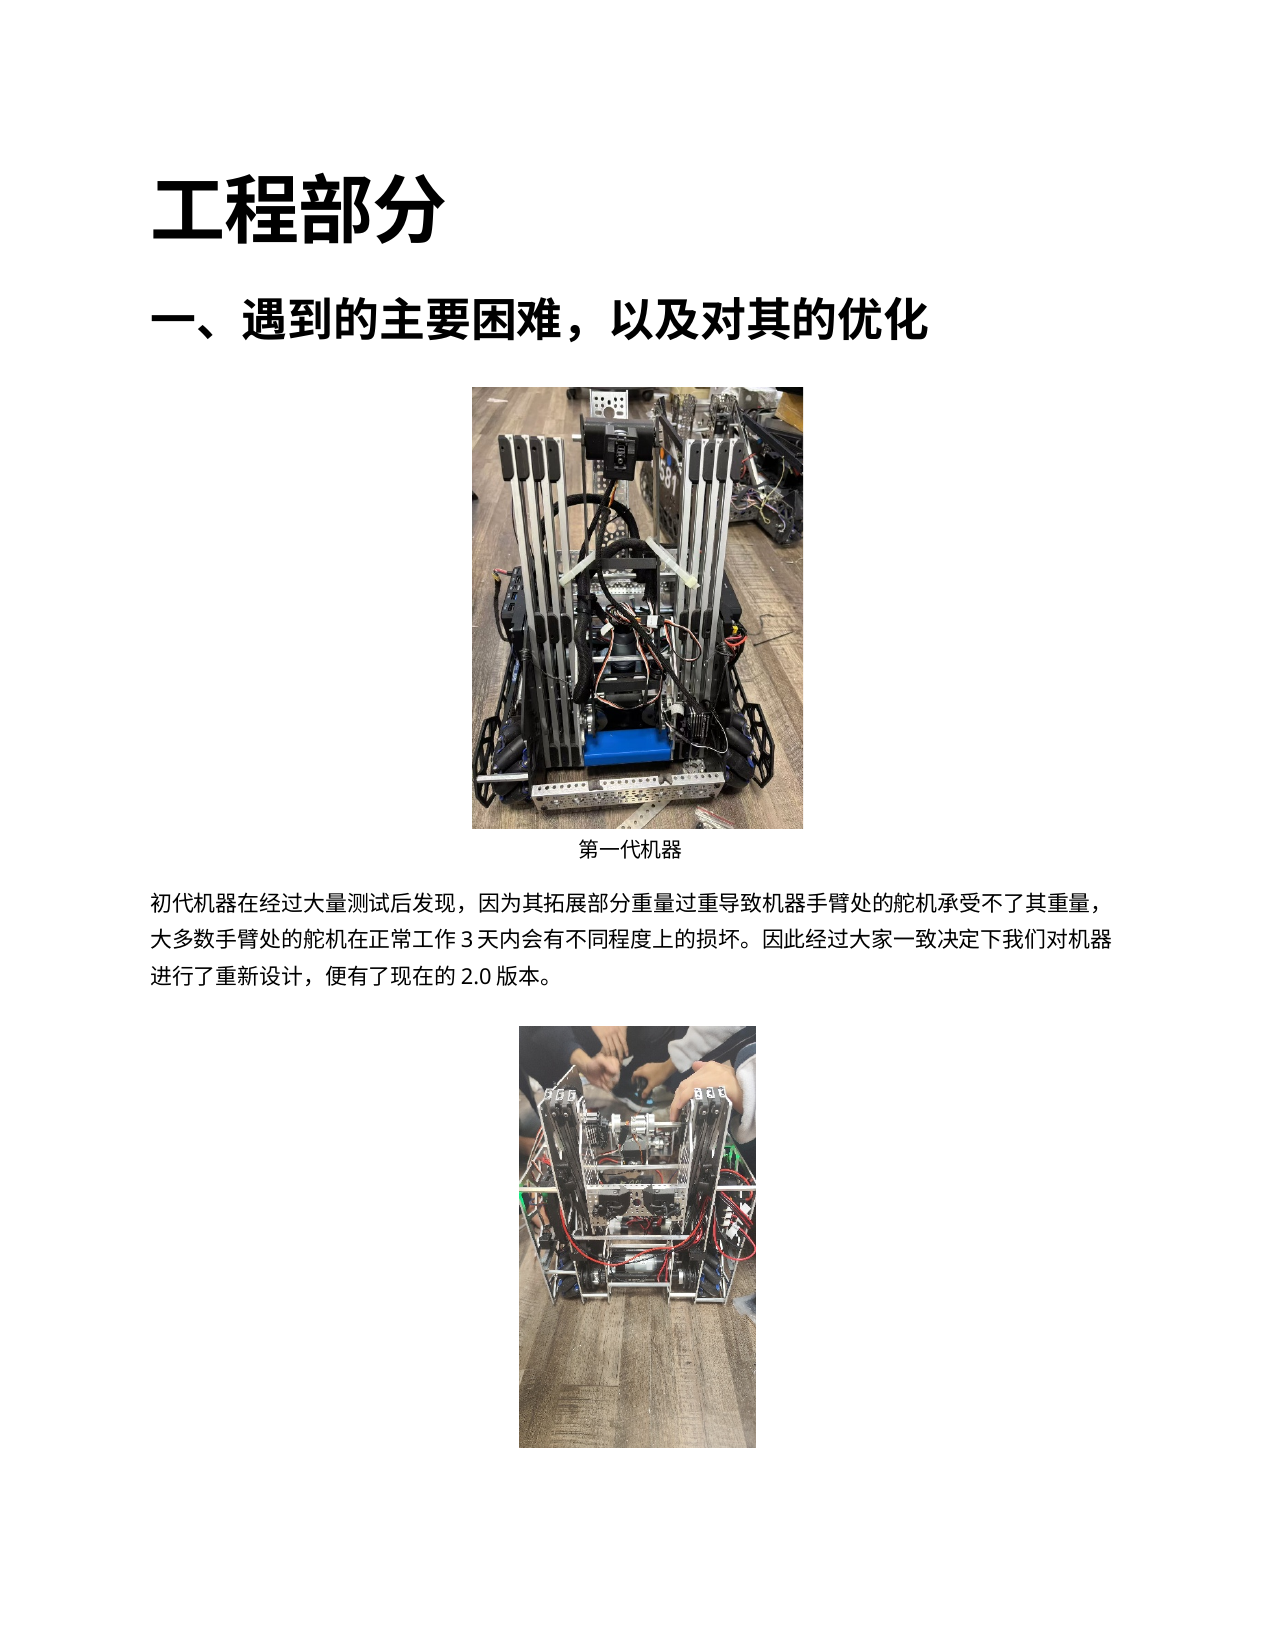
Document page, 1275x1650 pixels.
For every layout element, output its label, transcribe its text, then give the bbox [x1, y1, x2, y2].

text 初代机器在经过大量测试后发现，因为其拓展部分重量过重导致机器手臂处的舵机承受不了其重量，大多数手臂处的舵机在正常工作3天内会有不同程度上的损坏。因此经过大家一致决定下我们对机器进行了重新设计，便有了现在的2.0版本。 [150, 886, 1125, 991]
text 一、遇到的主要困难，以及对其的优化 [150, 284, 1125, 350]
picture [519, 1026, 756, 1448]
picture [472, 387, 804, 829]
title 工程部分 [150, 150, 1125, 259]
